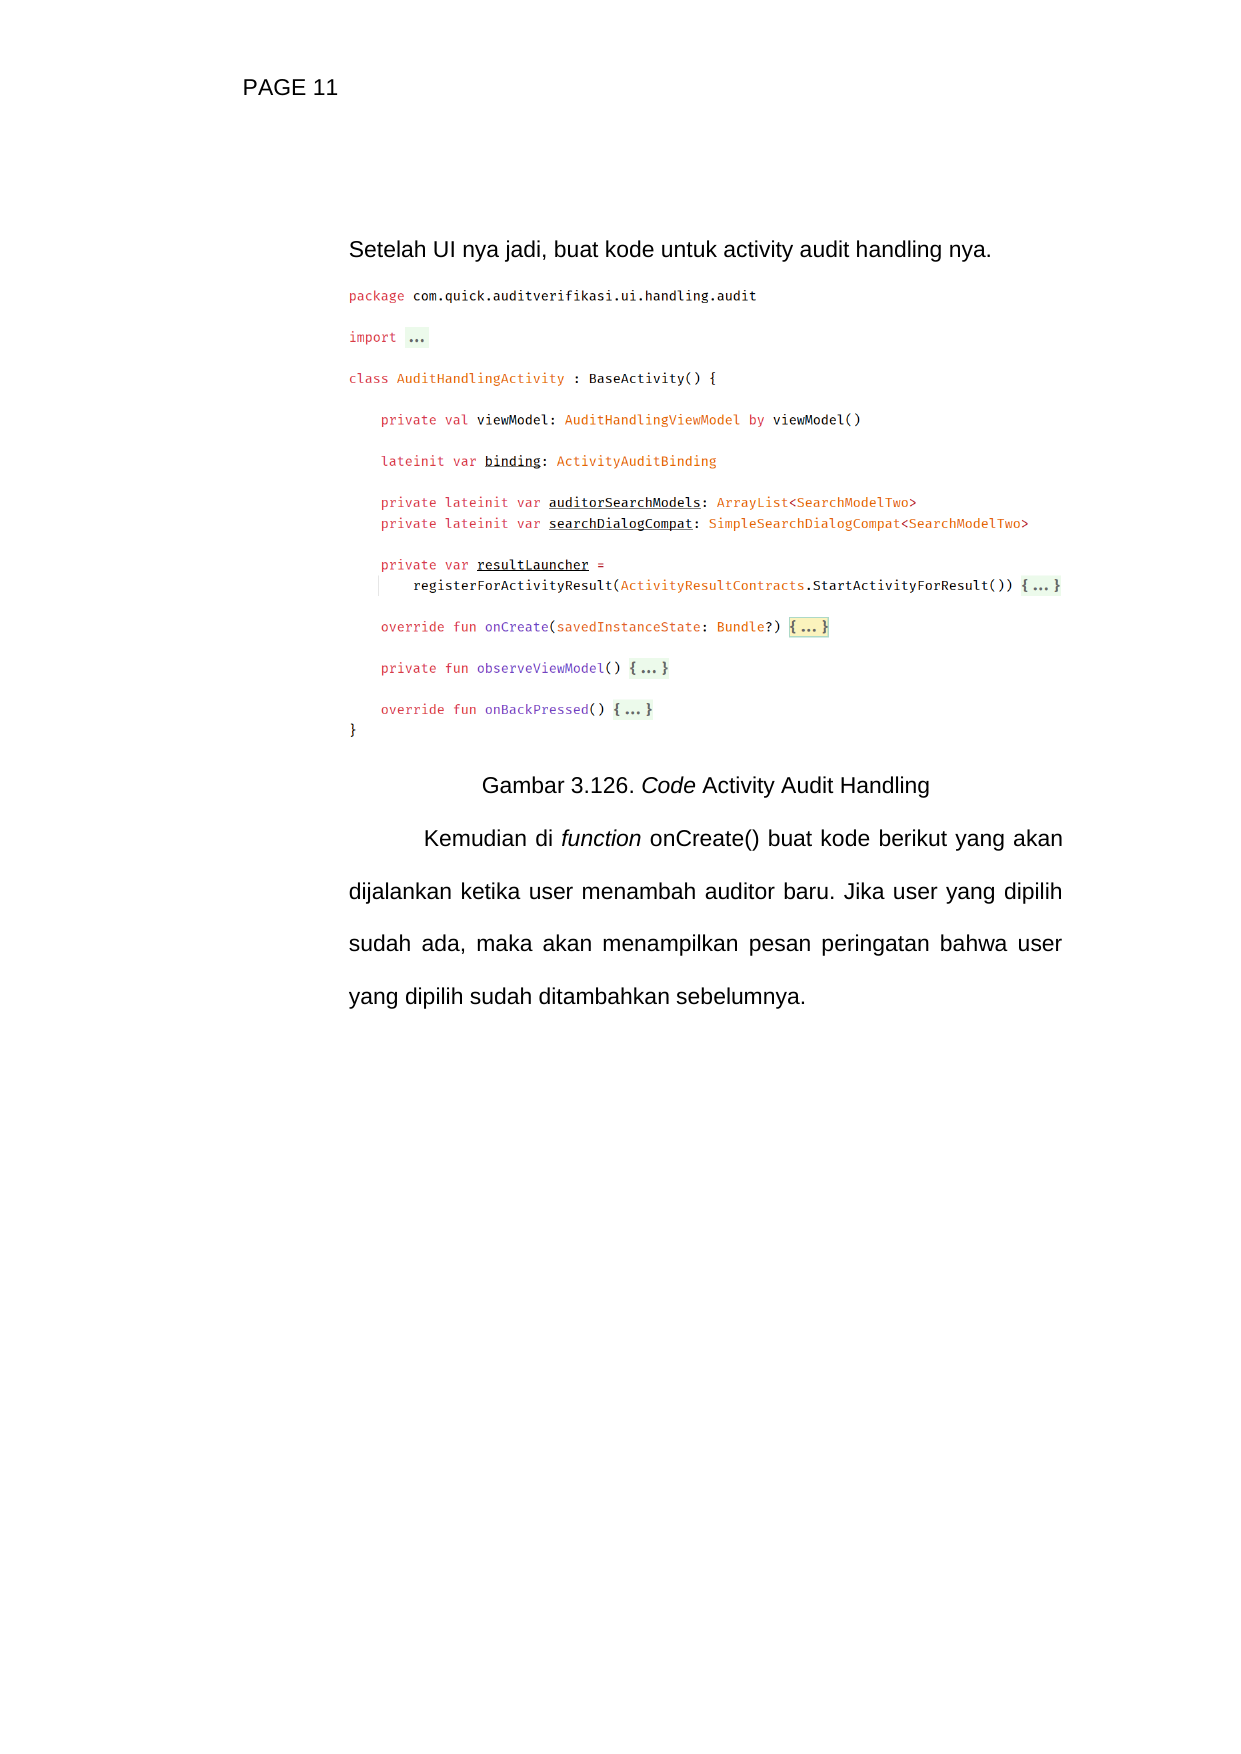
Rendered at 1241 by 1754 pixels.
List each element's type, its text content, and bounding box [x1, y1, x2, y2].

text Gambar 3.126. Code Activity Audit Handling [349, 772, 1063, 799]
text Kemudian di function onCreate() buat kode berikut yang akan dijalankan ketika user menambah auditor baru. Jika user yang dipilih sudah ada, maka akan menampilkan pesan peringatan bahwa user yang dipilih sudah ditambahkan sebelumnya. [349, 825, 1063, 1009]
picture [348, 288, 1066, 744]
title Setelah UI nya jadi, buat kode untuk activity audit handling nya. [349, 236, 1063, 263]
